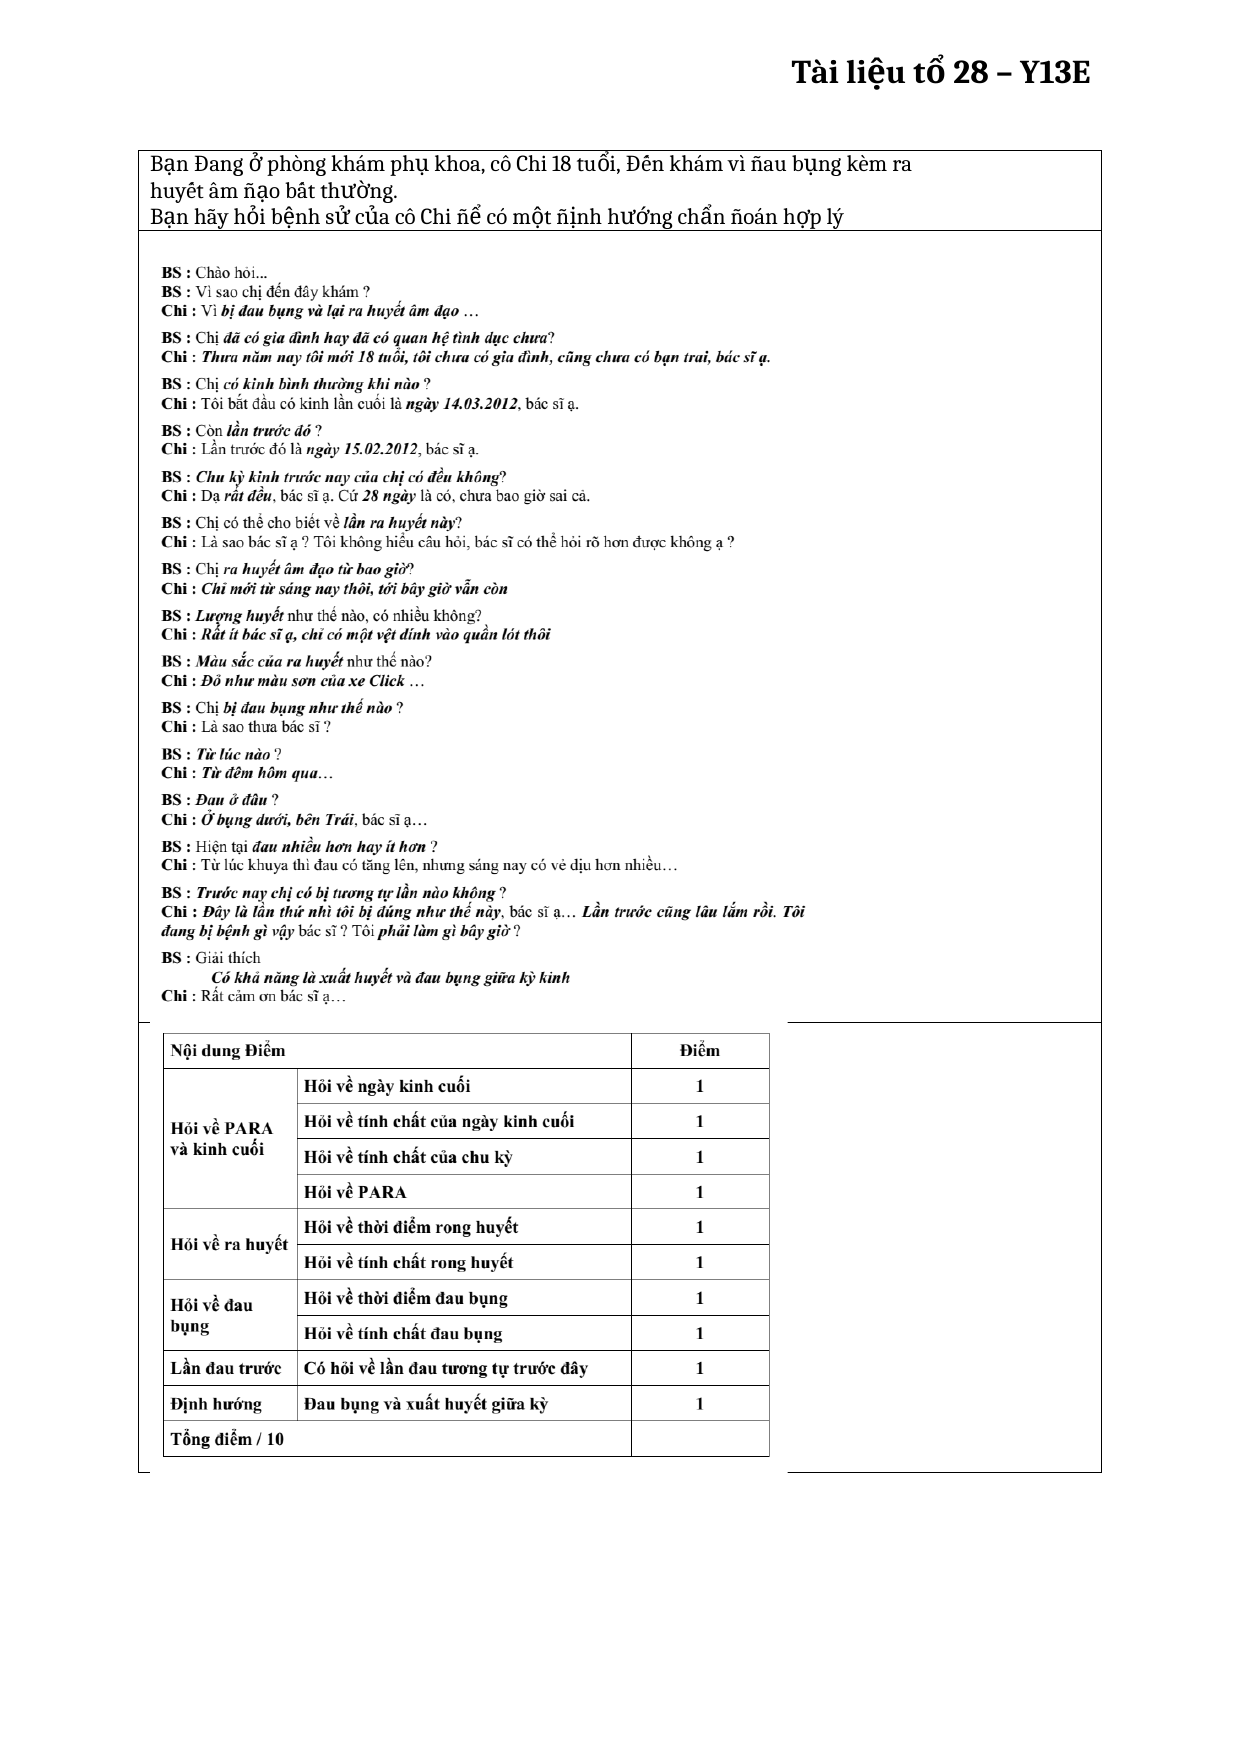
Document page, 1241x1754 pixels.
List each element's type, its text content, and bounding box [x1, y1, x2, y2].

table_cell [788, 1023, 1101, 1472]
table_header Bạn Đang ở phòng khám phụ khoa, cô Chi 18 tuổi, Đến khám vì ñau bụng kèm ra huyết âm ñạo bất thường. Bạn hãy hỏi bệnh sử của cô Chi ñể có một ñịnh hướng chẩn ñoán hợp lý [139, 151, 1101, 230]
picture [150, 257, 817, 1473]
table_cell [139, 231, 1101, 1022]
table_cell [139, 1023, 150, 1472]
